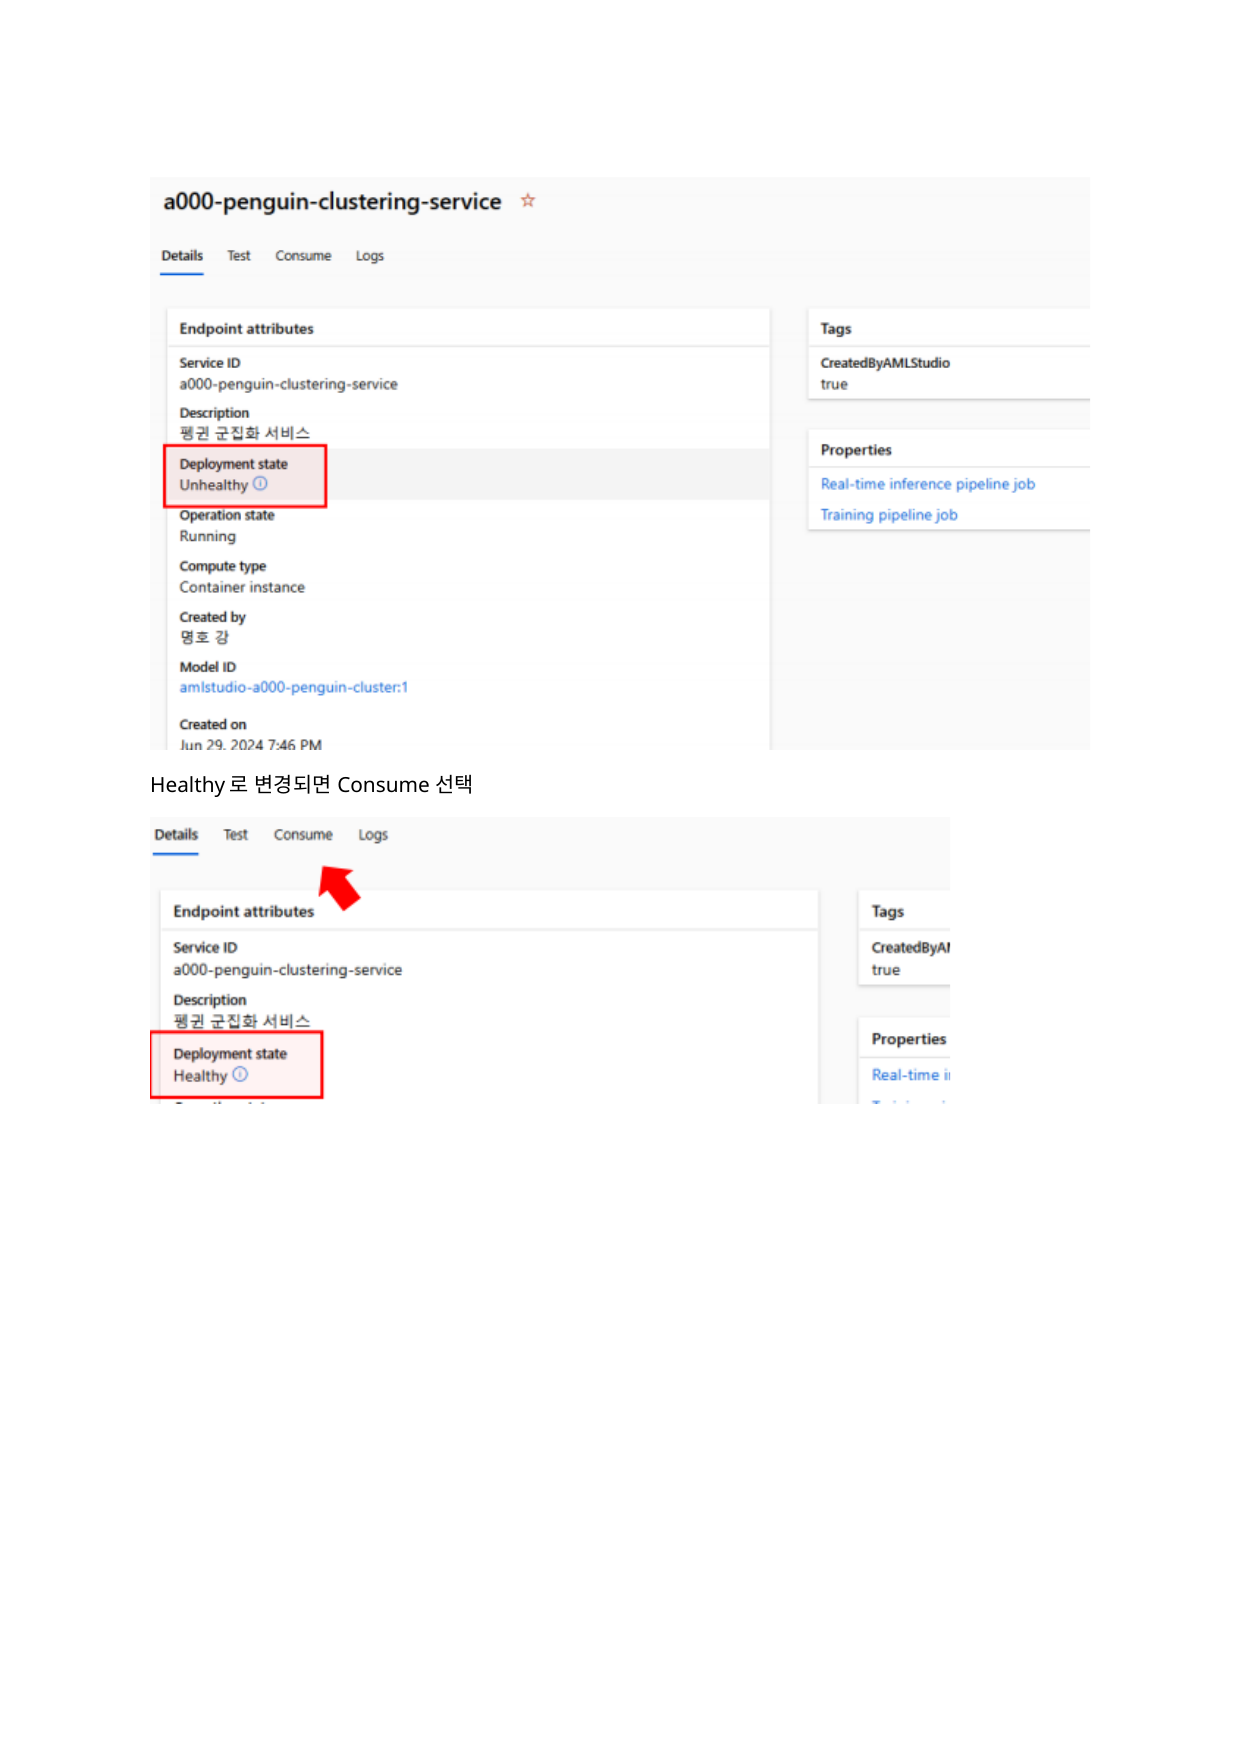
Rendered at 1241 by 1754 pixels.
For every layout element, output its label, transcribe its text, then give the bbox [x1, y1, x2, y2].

picture [150, 817, 951, 1104]
picture [150, 177, 1091, 750]
text Healthy로 변경되면 Consume 선택 [150, 768, 1090, 798]
